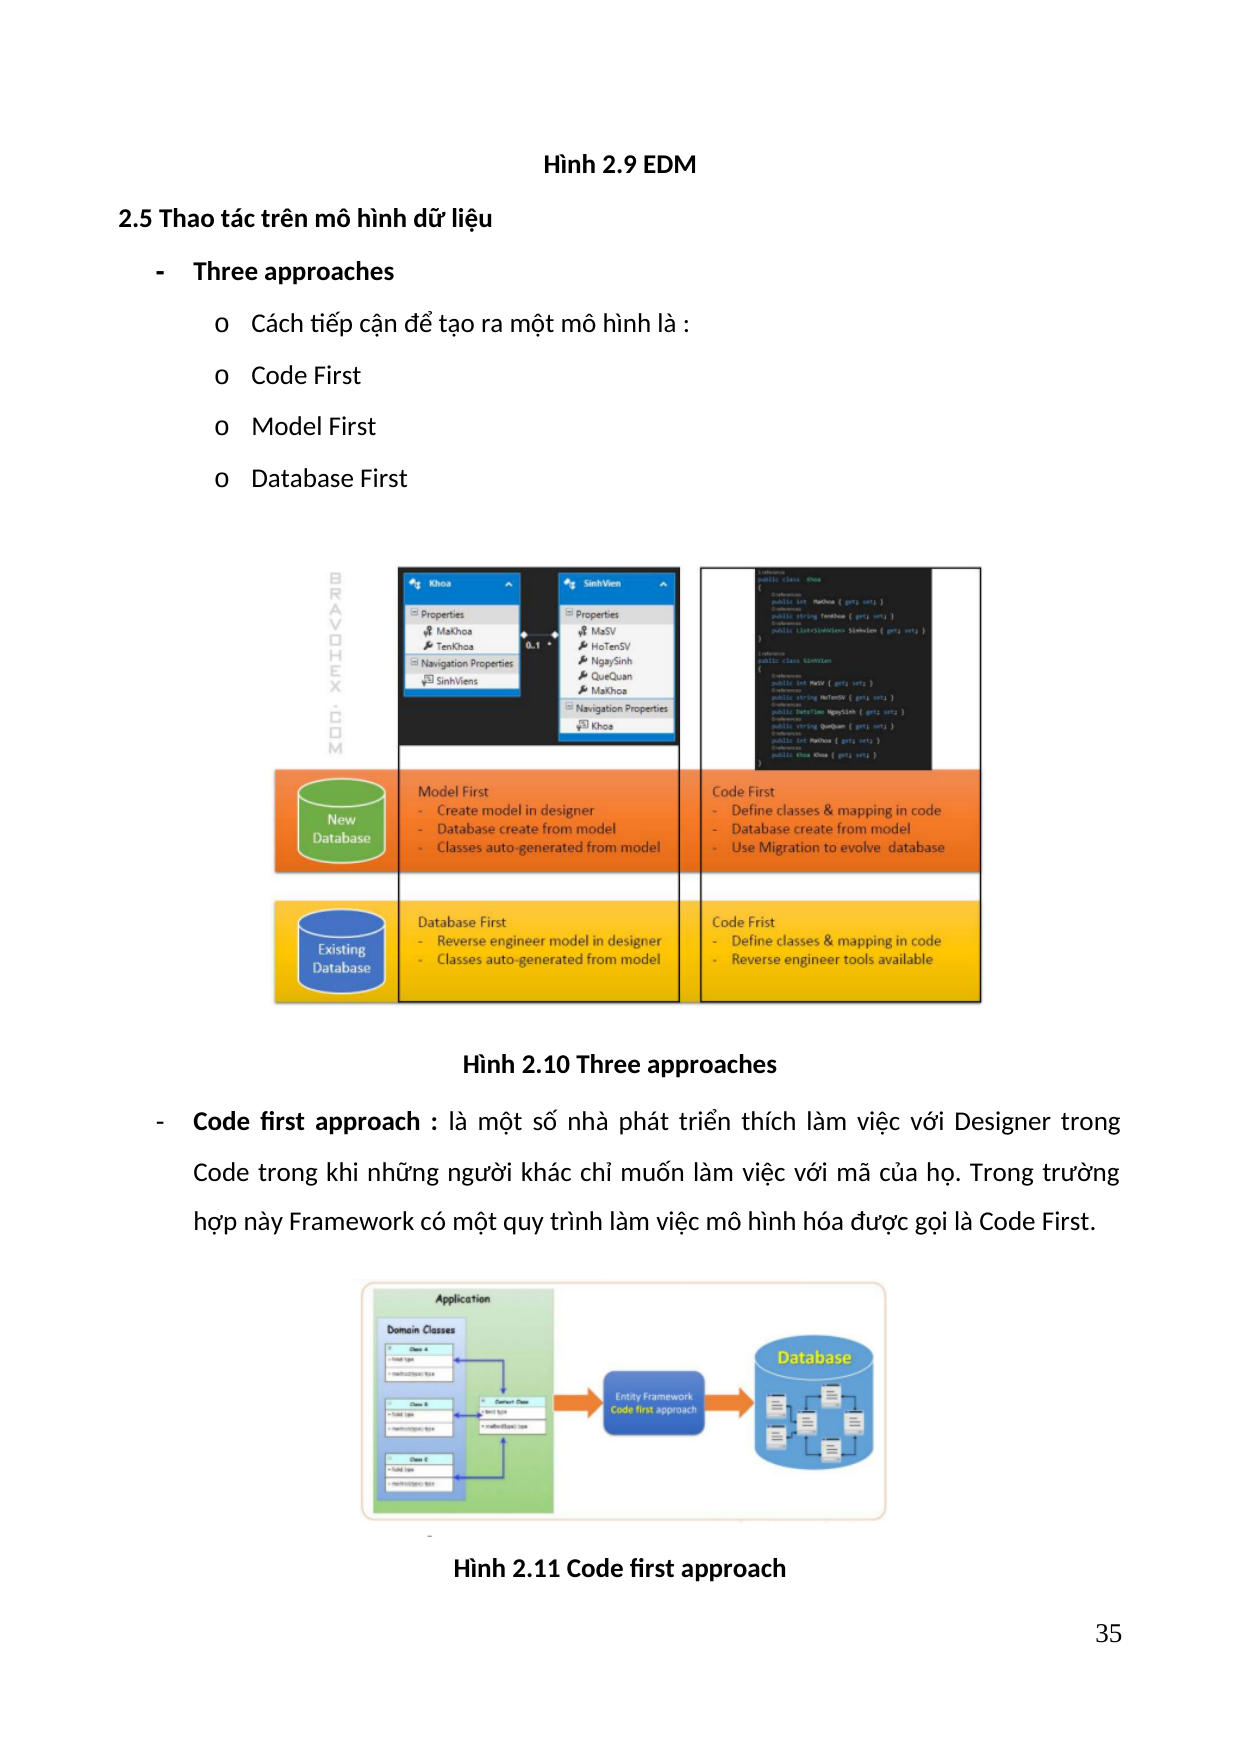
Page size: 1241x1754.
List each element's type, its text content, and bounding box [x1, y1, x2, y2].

subtitle 2.5 Thao tác trên mô hình dữ liệu [118, 202, 1122, 234]
list Model First [213, 409, 1122, 444]
list Code first approach : là một số nhà phát triển thích làm việc với Designer trong Code trong khi những người khác chỉ muốn làm việc với mã của họ. Trong trường hợp này Framework có một quy trình làm việc mô hình hóa được gọi là Code First. [156, 1101, 1122, 1237]
list Three approaches [156, 251, 1122, 288]
list Database First [213, 461, 1122, 495]
picture [306, 1253, 934, 1537]
text Hình 2.11 Code first approach [118, 1552, 1122, 1585]
picture [223, 512, 1017, 1032]
text Hình 2.10 Three approaches [118, 1047, 1122, 1081]
text Hình 2.9 EDM [118, 148, 1122, 181]
list Cách tiếp cận để tạo ra một mô hình là : [213, 306, 1122, 341]
list Code First [213, 358, 1122, 392]
